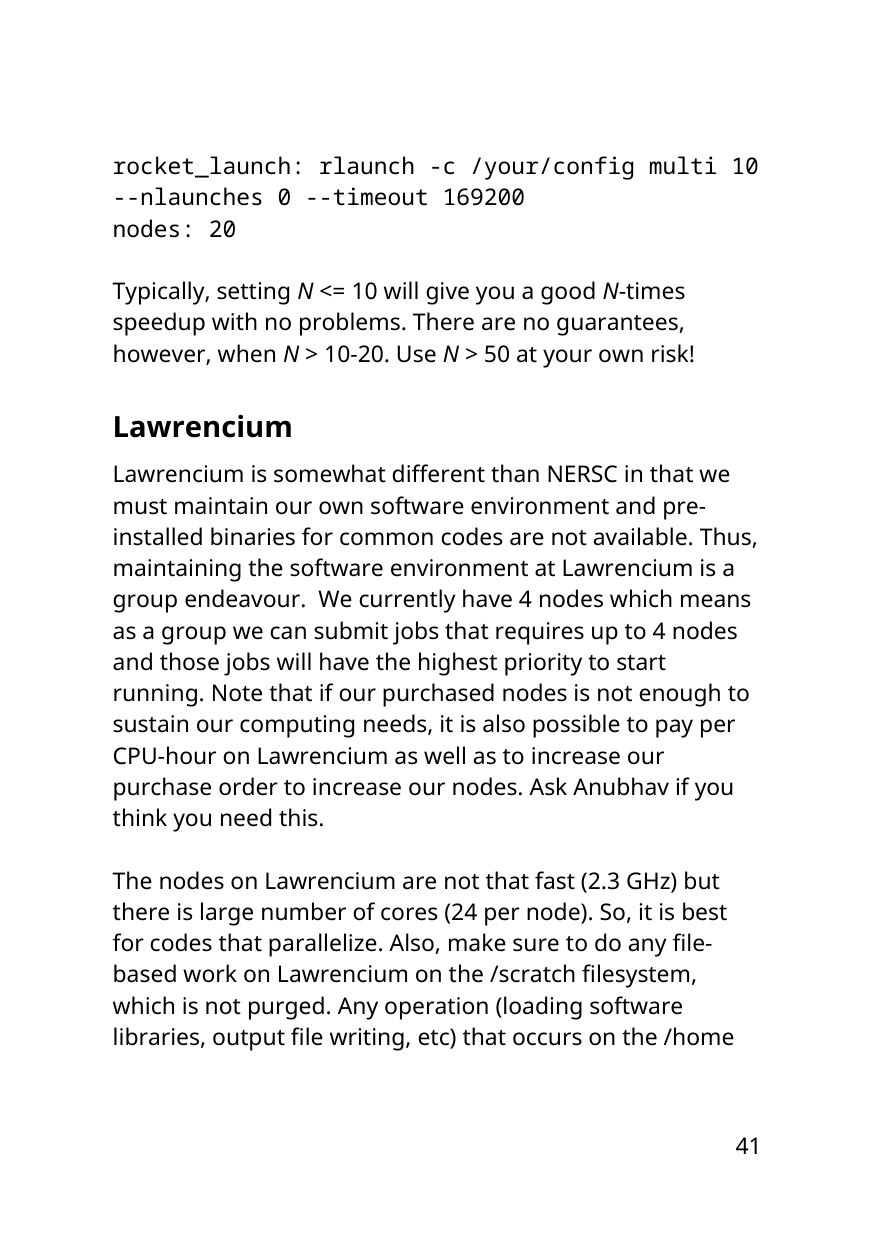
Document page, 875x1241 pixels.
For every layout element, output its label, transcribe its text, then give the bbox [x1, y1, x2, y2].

text nodes: 20 [112, 212, 762, 244]
text Lawrencium is somewhat different than NERSC in that we must maintain our own software environment and pre-installed binaries for common codes are not available. Thus, maintaining the software environment at Lawrencium is a group endeavour. We currently have 4 nodes which means as a group we can submit jobs that requires up to 4 nodes and those jobs will have the highest priority to start running. Note that if our purchased nodes is not enough to sustain our computing needs, it is also possible to pay per CPU-hour on Lawrencium as well as to increase our purchase order to increase our nodes. Ask Anubhav if you think you need this. [112, 458, 762, 833]
subtitle Lawrencium [112, 406, 762, 446]
text rocket_launch: rlaunch -c /your/config multi 10 --nlaunches 0 --timeout 169200 [112, 150, 762, 212]
text Typically, setting N <= 10 will give you a good N-times speedup with no problems. There are no guarantees, however, when N > 10-20. Use N > 50 at your own risk! [112, 275, 762, 369]
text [112, 865, 762, 1052]
